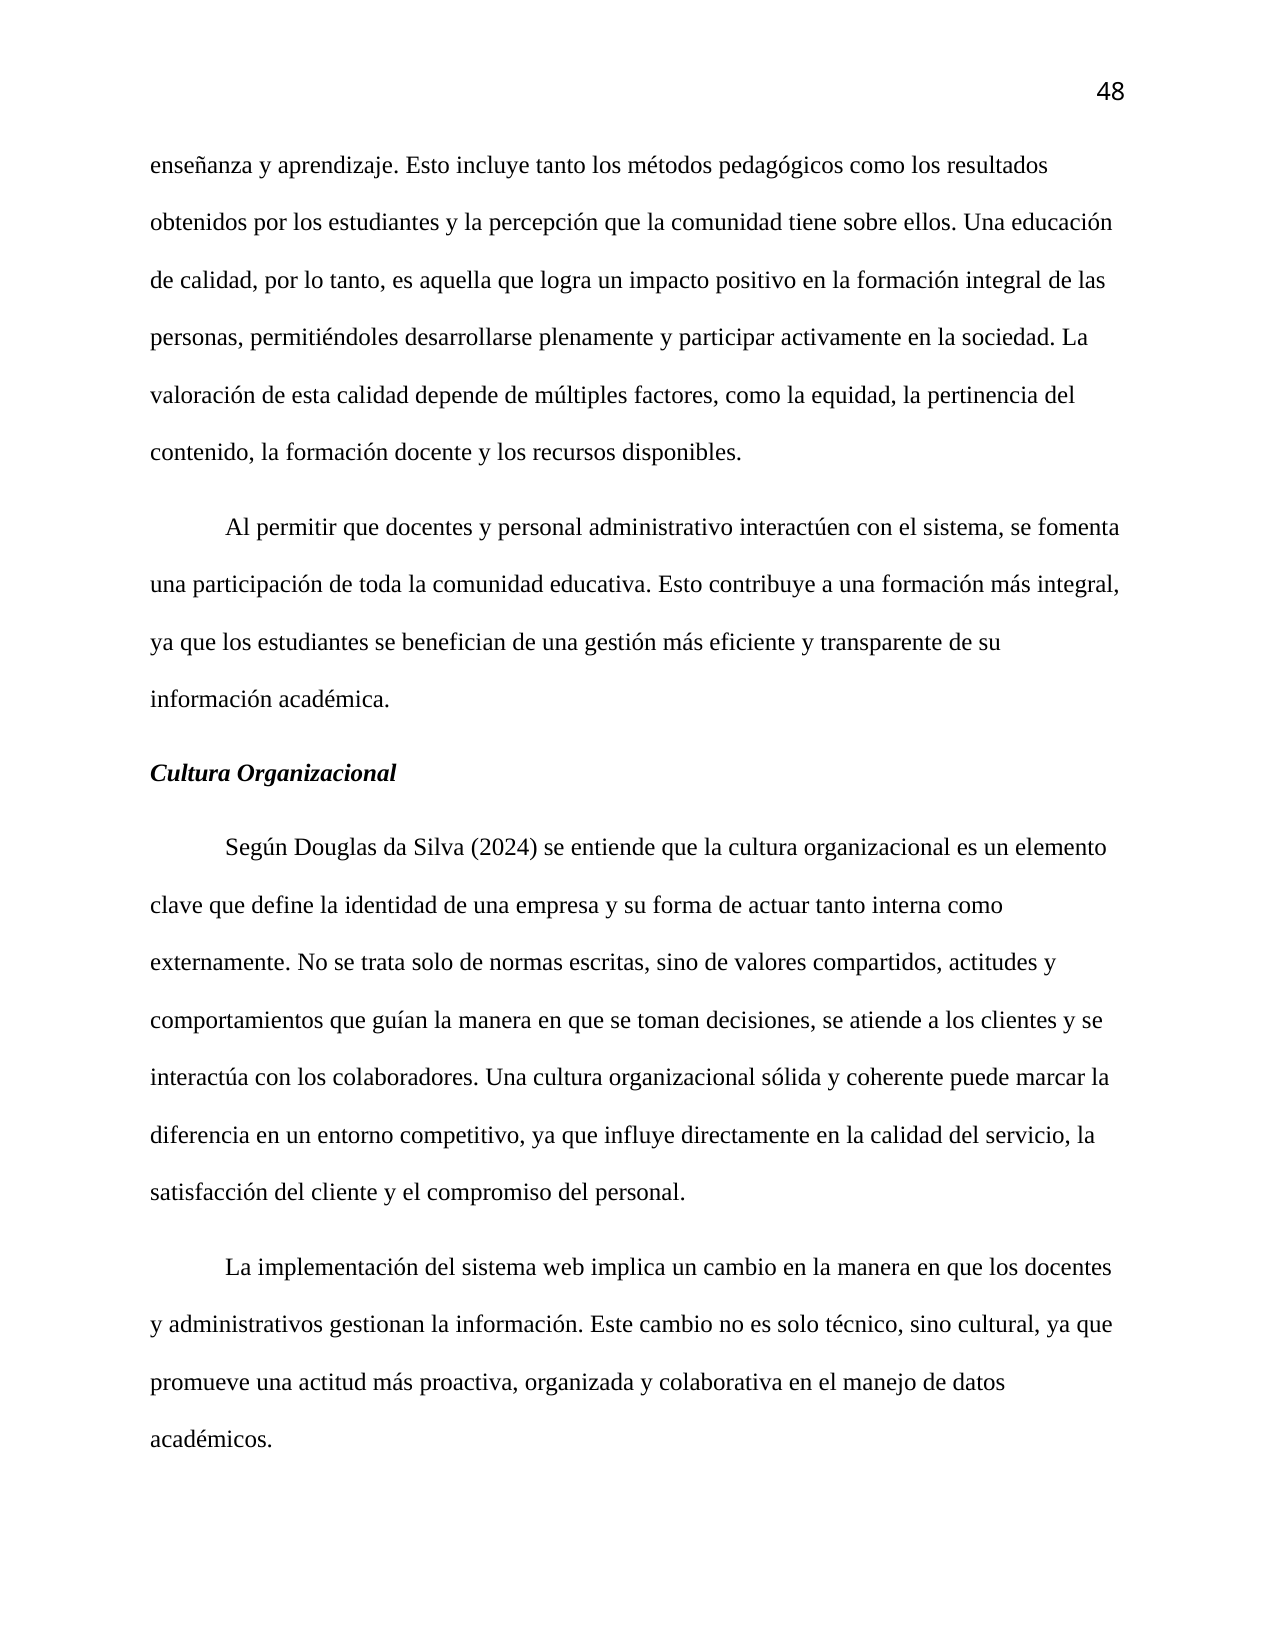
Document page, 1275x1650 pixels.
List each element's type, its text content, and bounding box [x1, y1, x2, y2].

text Al permitir que docentes y personal administrativo interactúen con el sistema, se fomenta una participación de toda la comunidad educativa. Esto contribuye a una formación más integral, ya que los estudiantes se benefician de una gestión más eficiente y transparente de su información académica. [150, 512, 1125, 713]
text Según Douglas da Silva (2024) se entiende que la cultura organizacional es un elemento clave que define la identidad de una empresa y su forma de actuar tanto interna como externamente. No se trata solo de normas escritas, sino de valores compartidos, actitudes y comportamientos que guían la manera en que se toman decisiones, se atiende a los clientes y se interactúa con los colaboradores. Una cultura organizacional sólida y coherente puede marcar la diferencia en un entorno competitivo, ya que influye directamente en la calidad del servicio, la satisfacción del cliente y el compromiso del personal. [150, 832, 1125, 1206]
text La implementación del sistema web implica un cambio en la manera en que los docentes y administrativos gestionan la información. Este cambio no es solo técnico, sino cultural, ya que promueve una actitud más proactiva, organizada y colaborativa en el manejo de datos académicos. [150, 1252, 1125, 1453]
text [150, 150, 1125, 466]
subtitle Cultura Organizacional [150, 758, 1125, 787]
